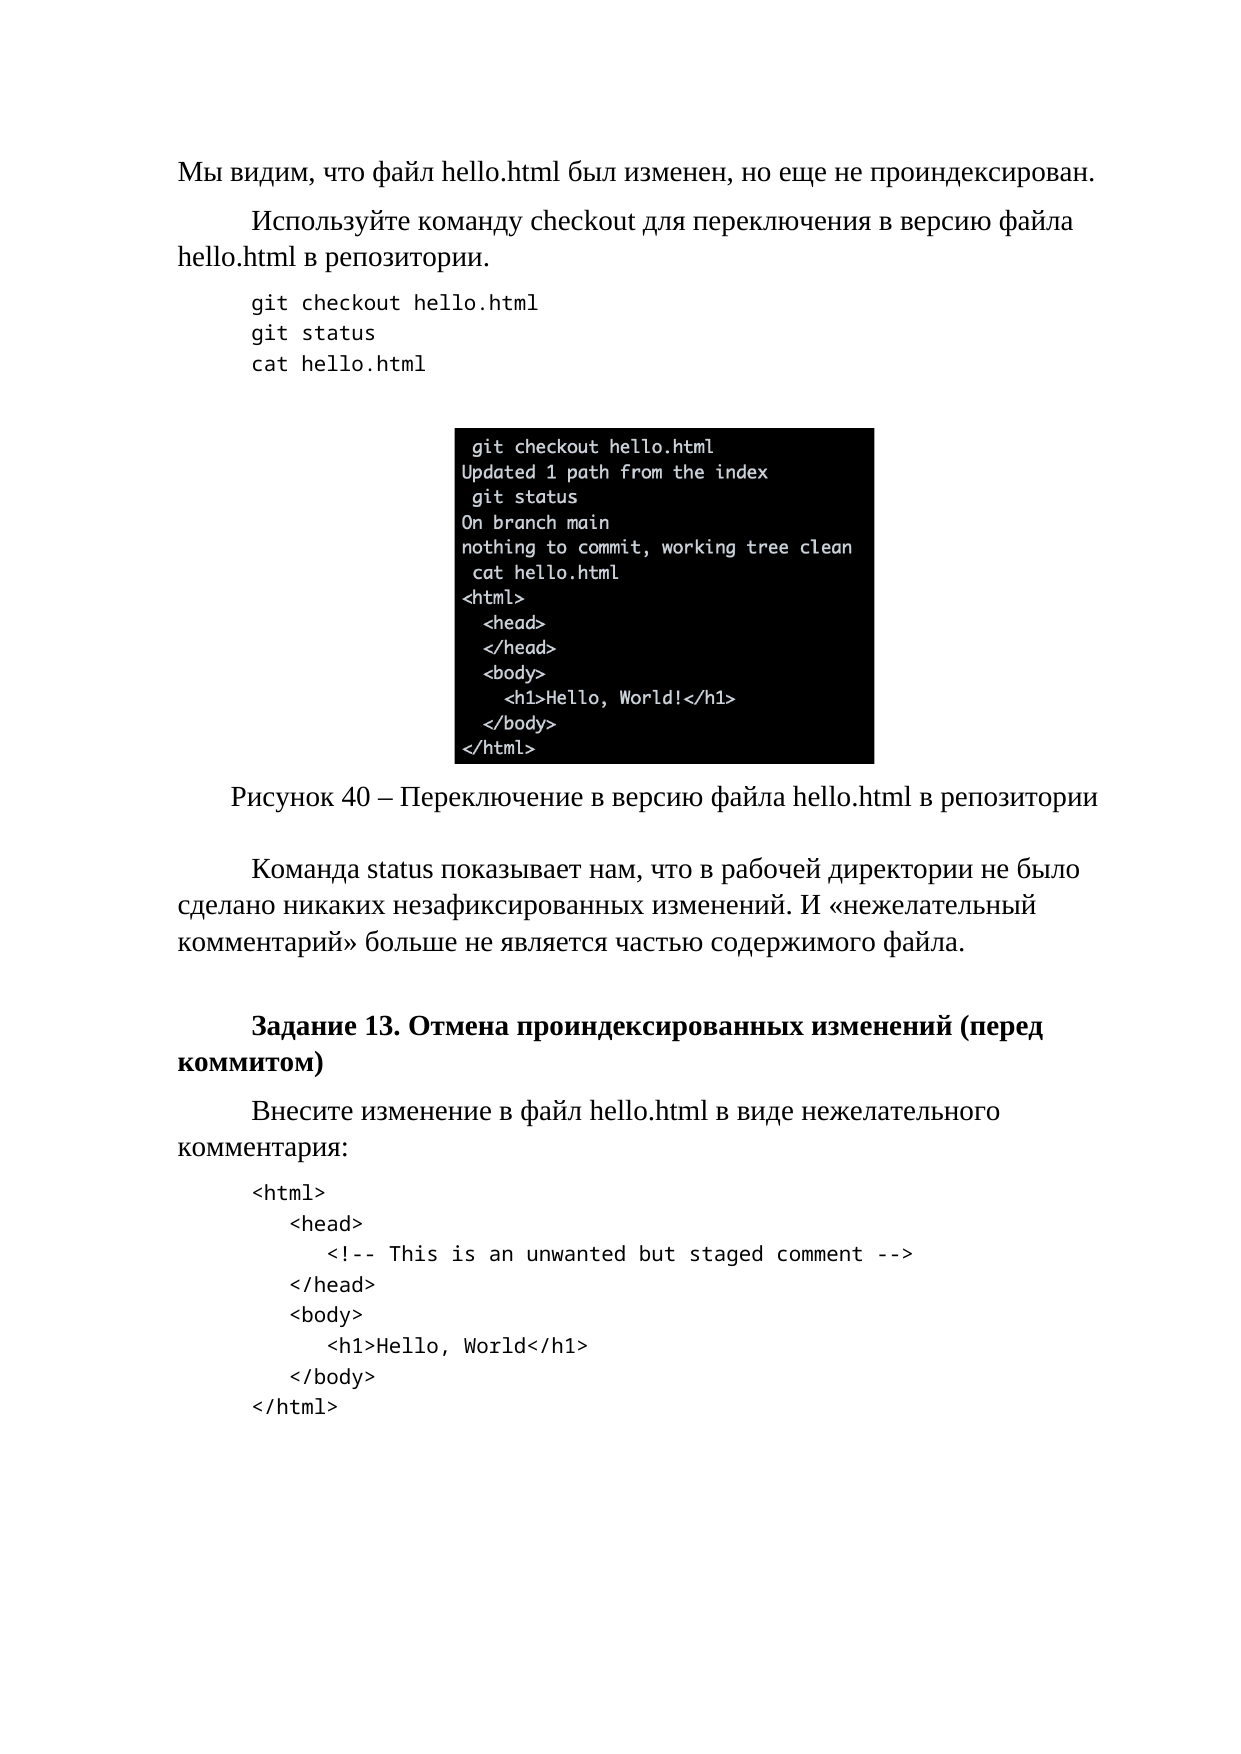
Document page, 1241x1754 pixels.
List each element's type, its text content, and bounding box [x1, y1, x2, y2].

text git status [177, 318, 1152, 347]
text <html> [177, 1178, 1152, 1206]
text Мы видим, что файл hello.html был изменен, но еще не проиндексирован. [177, 154, 1152, 188]
text <head> [177, 1209, 1152, 1237]
text </body> [177, 1362, 1152, 1390]
picture [454, 428, 875, 764]
text Команда status показывает нам, что в рабочей директории не было сделано никаких незафиксированных изменений. И «нежелательный комментарий» больше не является частью содержимого файла. [177, 851, 1152, 957]
text </head> [177, 1270, 1152, 1298]
text <h1>Hello, World</h1> [177, 1331, 1152, 1359]
text </html> [177, 1392, 1152, 1421]
text cat hello.html [177, 349, 1152, 377]
text <!-- This is an unwanted but staged comment --> [177, 1239, 1152, 1268]
text Рисунок 40 – Переключение в версию файла hello.html в репозитории [177, 779, 1152, 813]
text git checkout hello.html [177, 288, 1152, 316]
text Используйте команду checkout для переключения в версию файла hello.html в репозитории. [177, 203, 1152, 273]
text <body> [177, 1301, 1152, 1329]
text Внесите изменение в файл hello.html в виде нежелательного комментария: [177, 1093, 1152, 1163]
text Задание 13. Отмена проиндексированных изменений (перед коммитом) [177, 1008, 1152, 1078]
